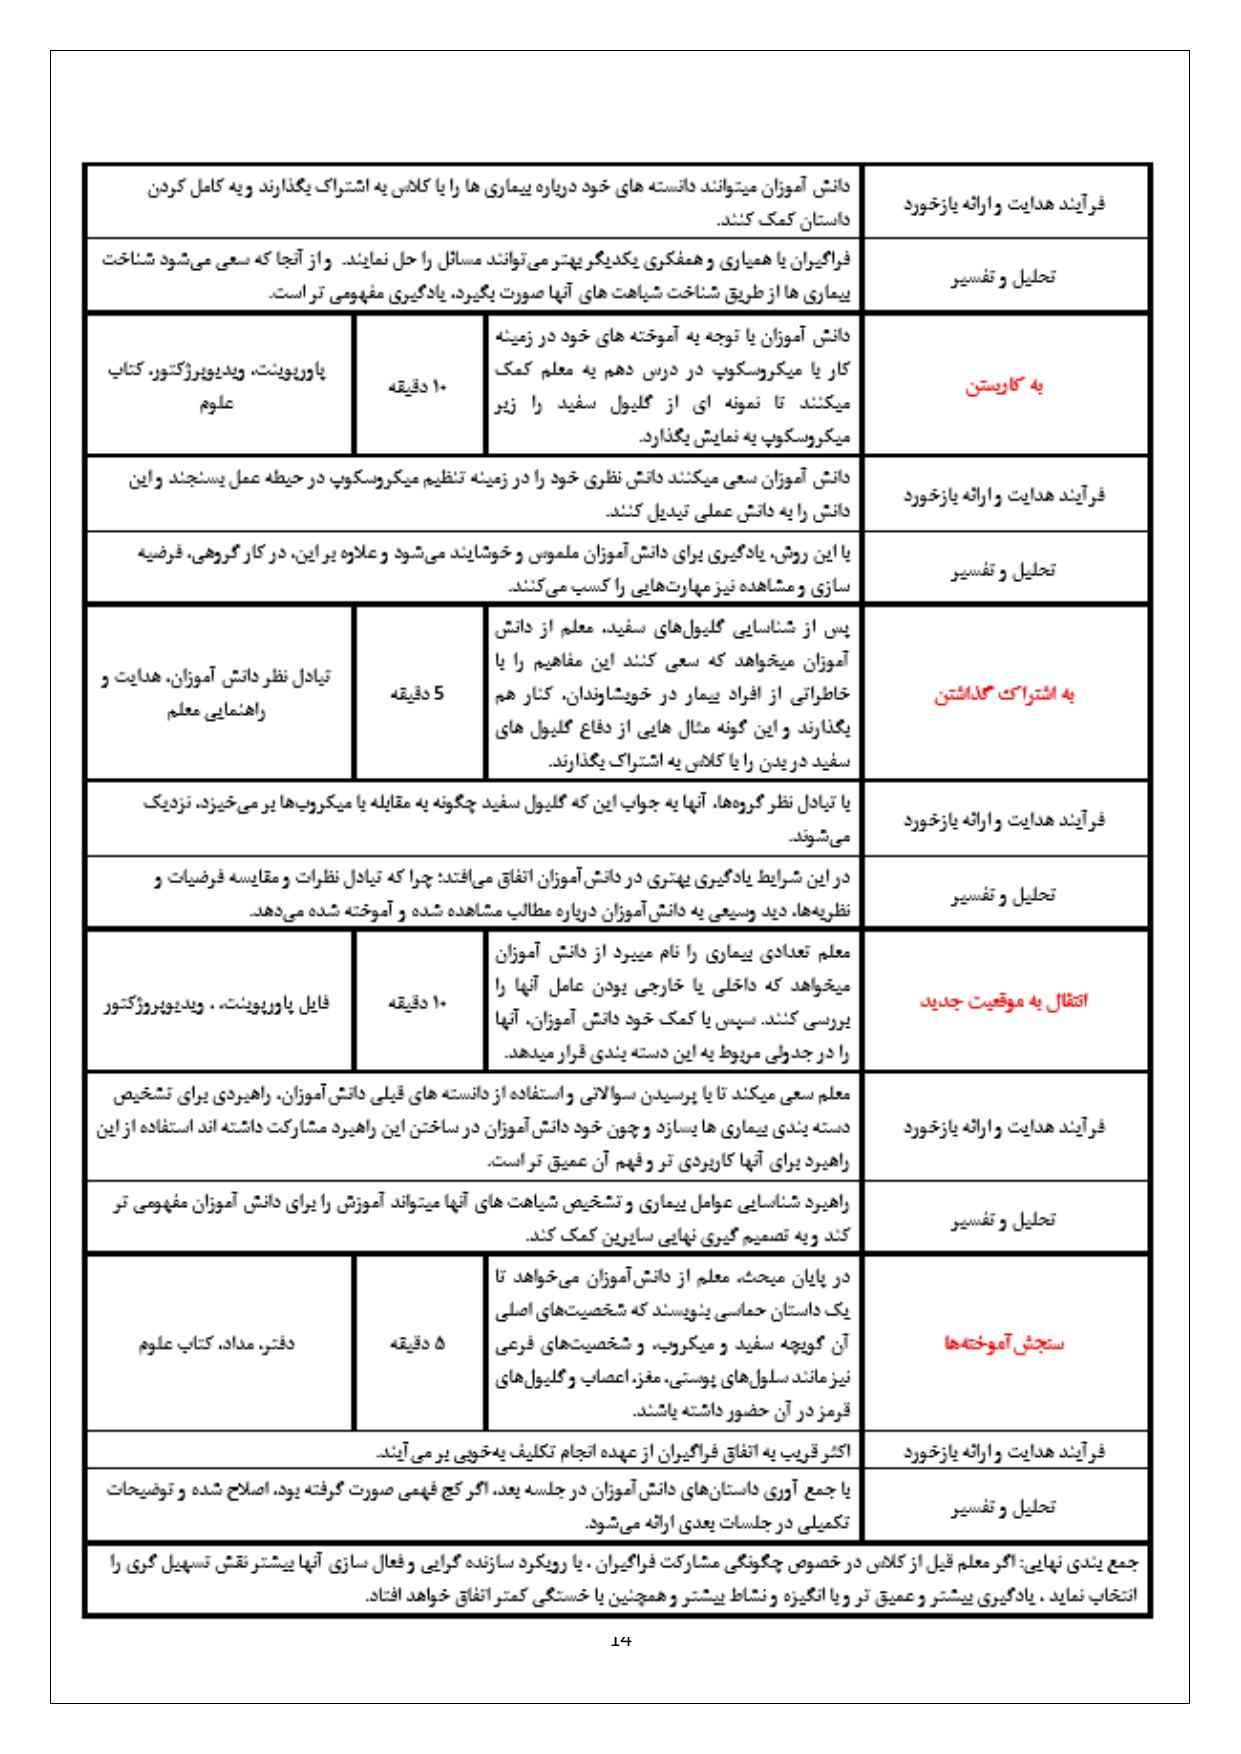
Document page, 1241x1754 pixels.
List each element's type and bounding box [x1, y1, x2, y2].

picture [69, 150, 1169, 1637]
